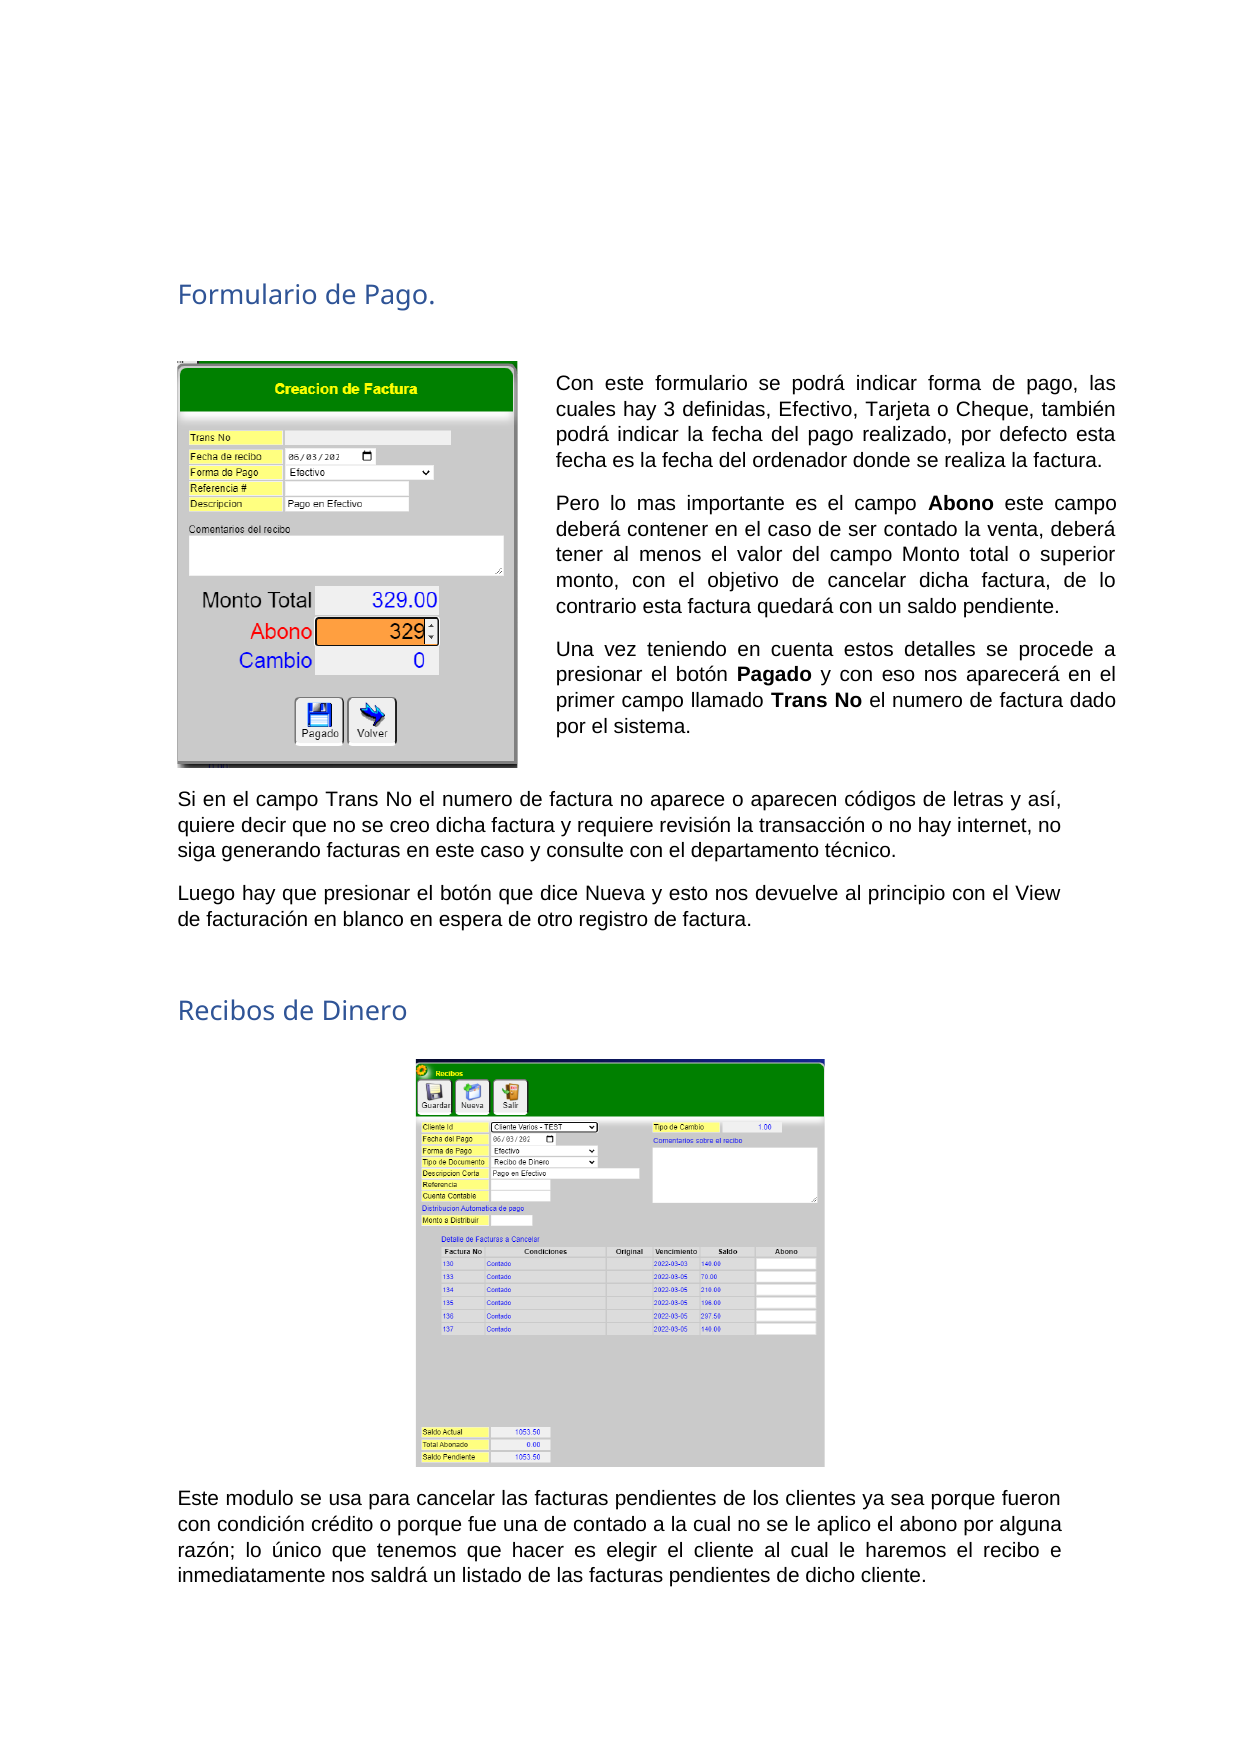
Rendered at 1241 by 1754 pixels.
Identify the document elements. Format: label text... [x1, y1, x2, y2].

text Este modulo se usa para cancelar las facturas pendientes de los clientes ya sea porque fueron con condición crédito o porque fue una de contado a la cual no se le aplico el abono por alguna razón; lo único que tenemos que hacer es elegir el cliente al cual le haremos el recibo e inmediatamente nos saldrá un listado de las facturas pendientes de dicho cliente. [177, 1486, 1063, 1587]
subtitle Formulario de Pago. [177, 275, 1063, 312]
text Luego hay que presionar el botón que dice Nueva y esto nos devuelve al principio con el View de facturación en blanco en espera de otro registro de factura. [177, 881, 1063, 931]
picture [415, 1059, 825, 1467]
picture [177, 361, 518, 768]
text Si en el campo Trans No el numero de factura no aparece o aparecen códigos de letras y así, quiere decir que no se creo dicha factura y requiere revisión la transacción o no hay internet, no siga generando facturas en este caso y consulte con el departamento técnico. [177, 787, 1063, 862]
subtitle Recibos de Dinero [177, 992, 1063, 1028]
